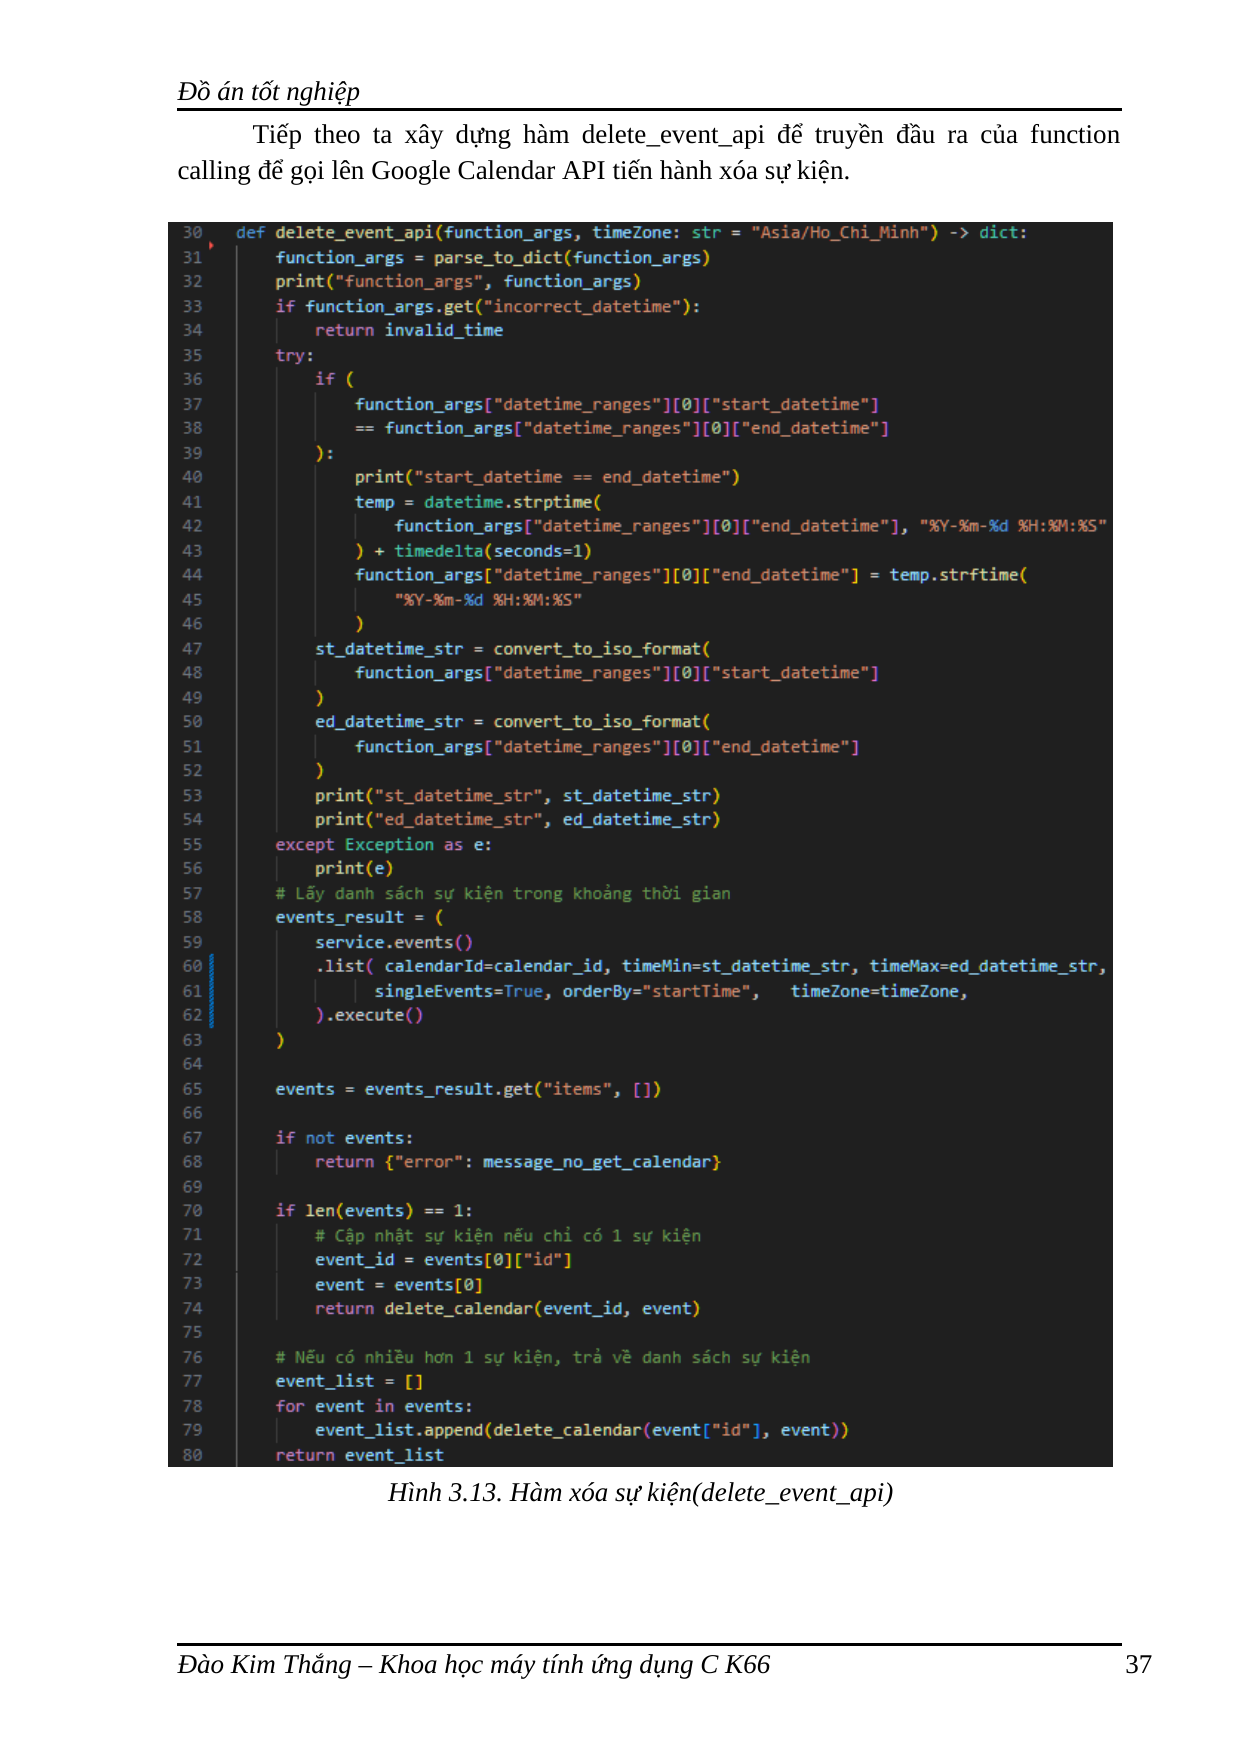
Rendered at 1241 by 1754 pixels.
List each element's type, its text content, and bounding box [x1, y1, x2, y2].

picture [168, 222, 1113, 1467]
text Tiếp theo ta xây dựng hàm delete_event_api để truyền đầu ra của function calling để gọi lên Google Calendar API tiến hành xóa sự kiện. [177, 118, 1122, 185]
